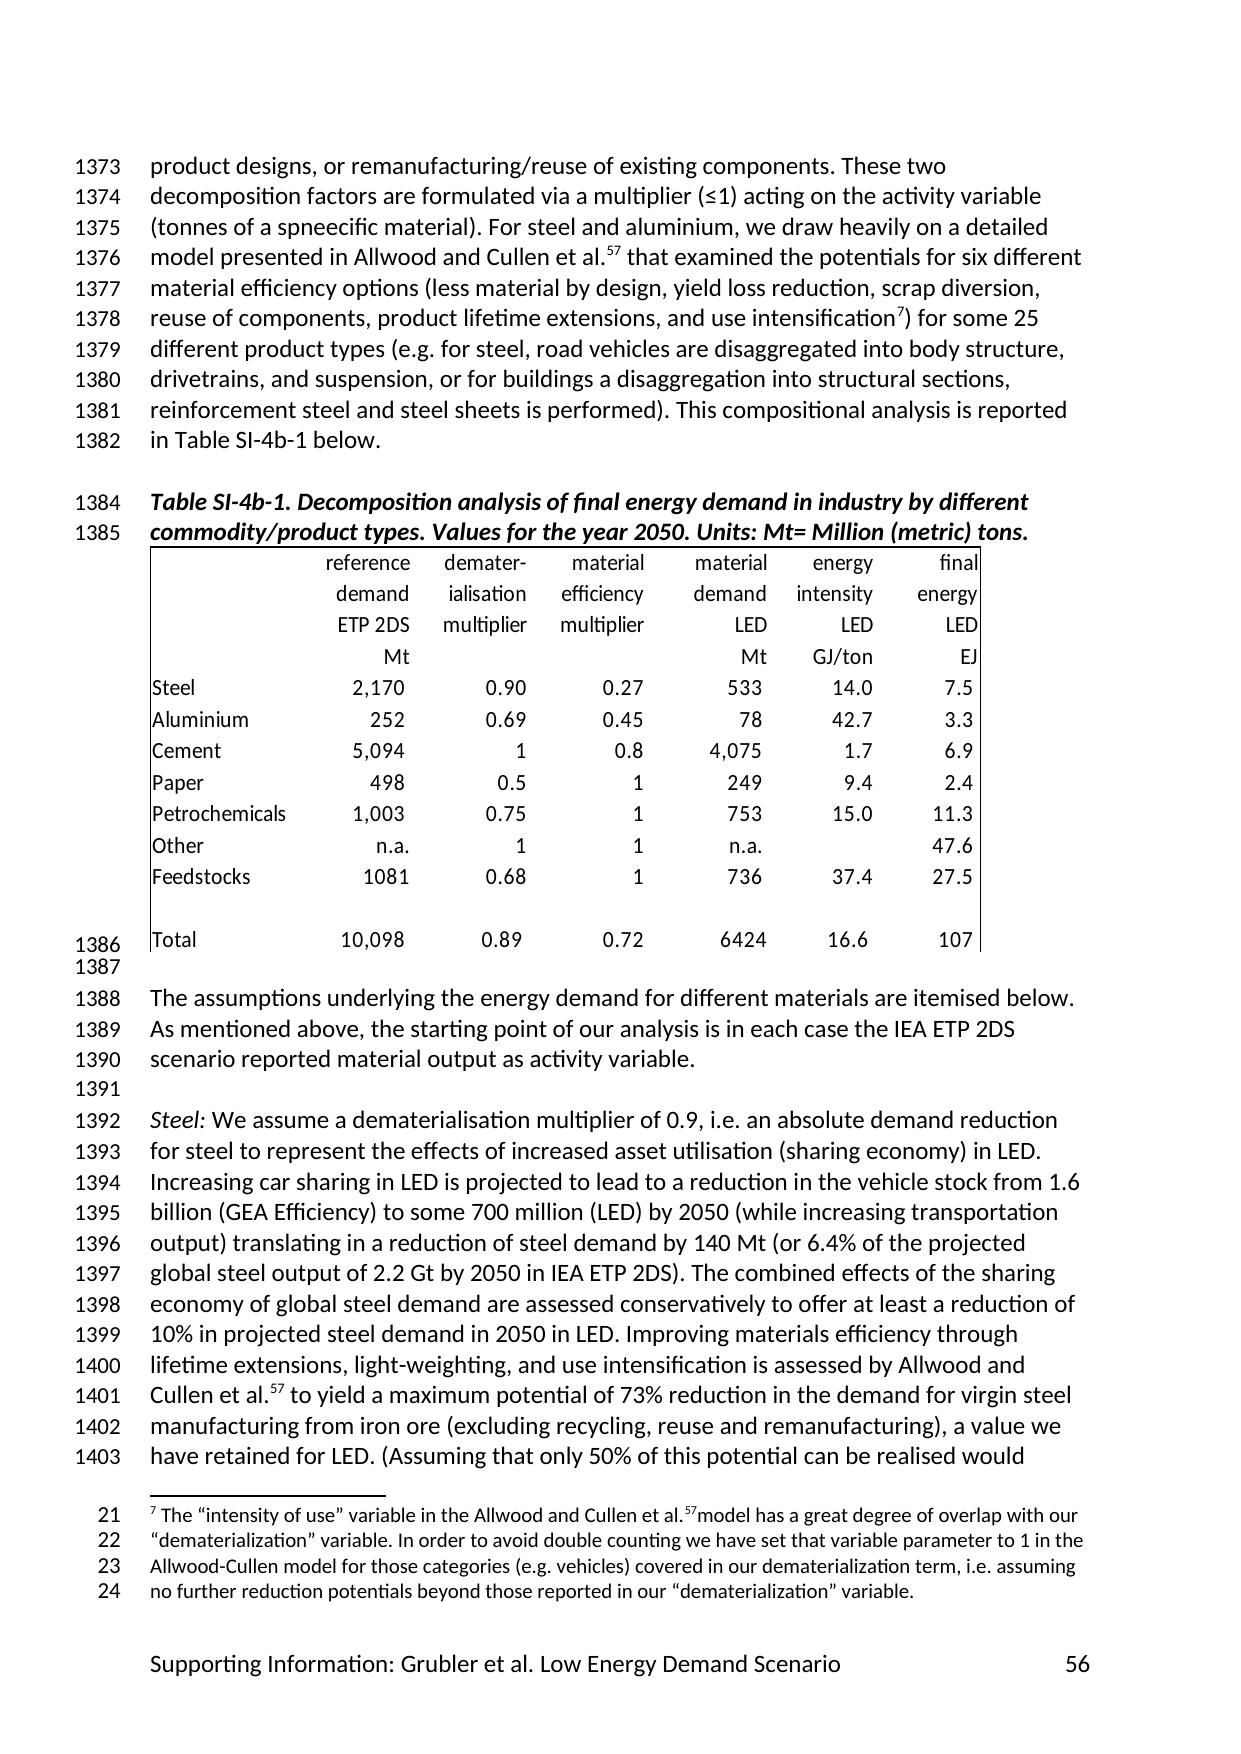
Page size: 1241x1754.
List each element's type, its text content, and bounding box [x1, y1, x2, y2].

text The assumptions underlying the energy demand for different materials are itemised below. As mentioned above, the starting point of our analysis is in each case the IEA ETP 2DS scenario reported material output as activity variable. [150, 983, 1090, 1074]
text Table SI-4b-1. Decomposition analysis of final energy demand in industry by different commodity/product types. Values for the year 2050. Units: Mt= Million (metric) tons. [150, 486, 1090, 547]
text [150, 1105, 1090, 1471]
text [150, 150, 1090, 486]
